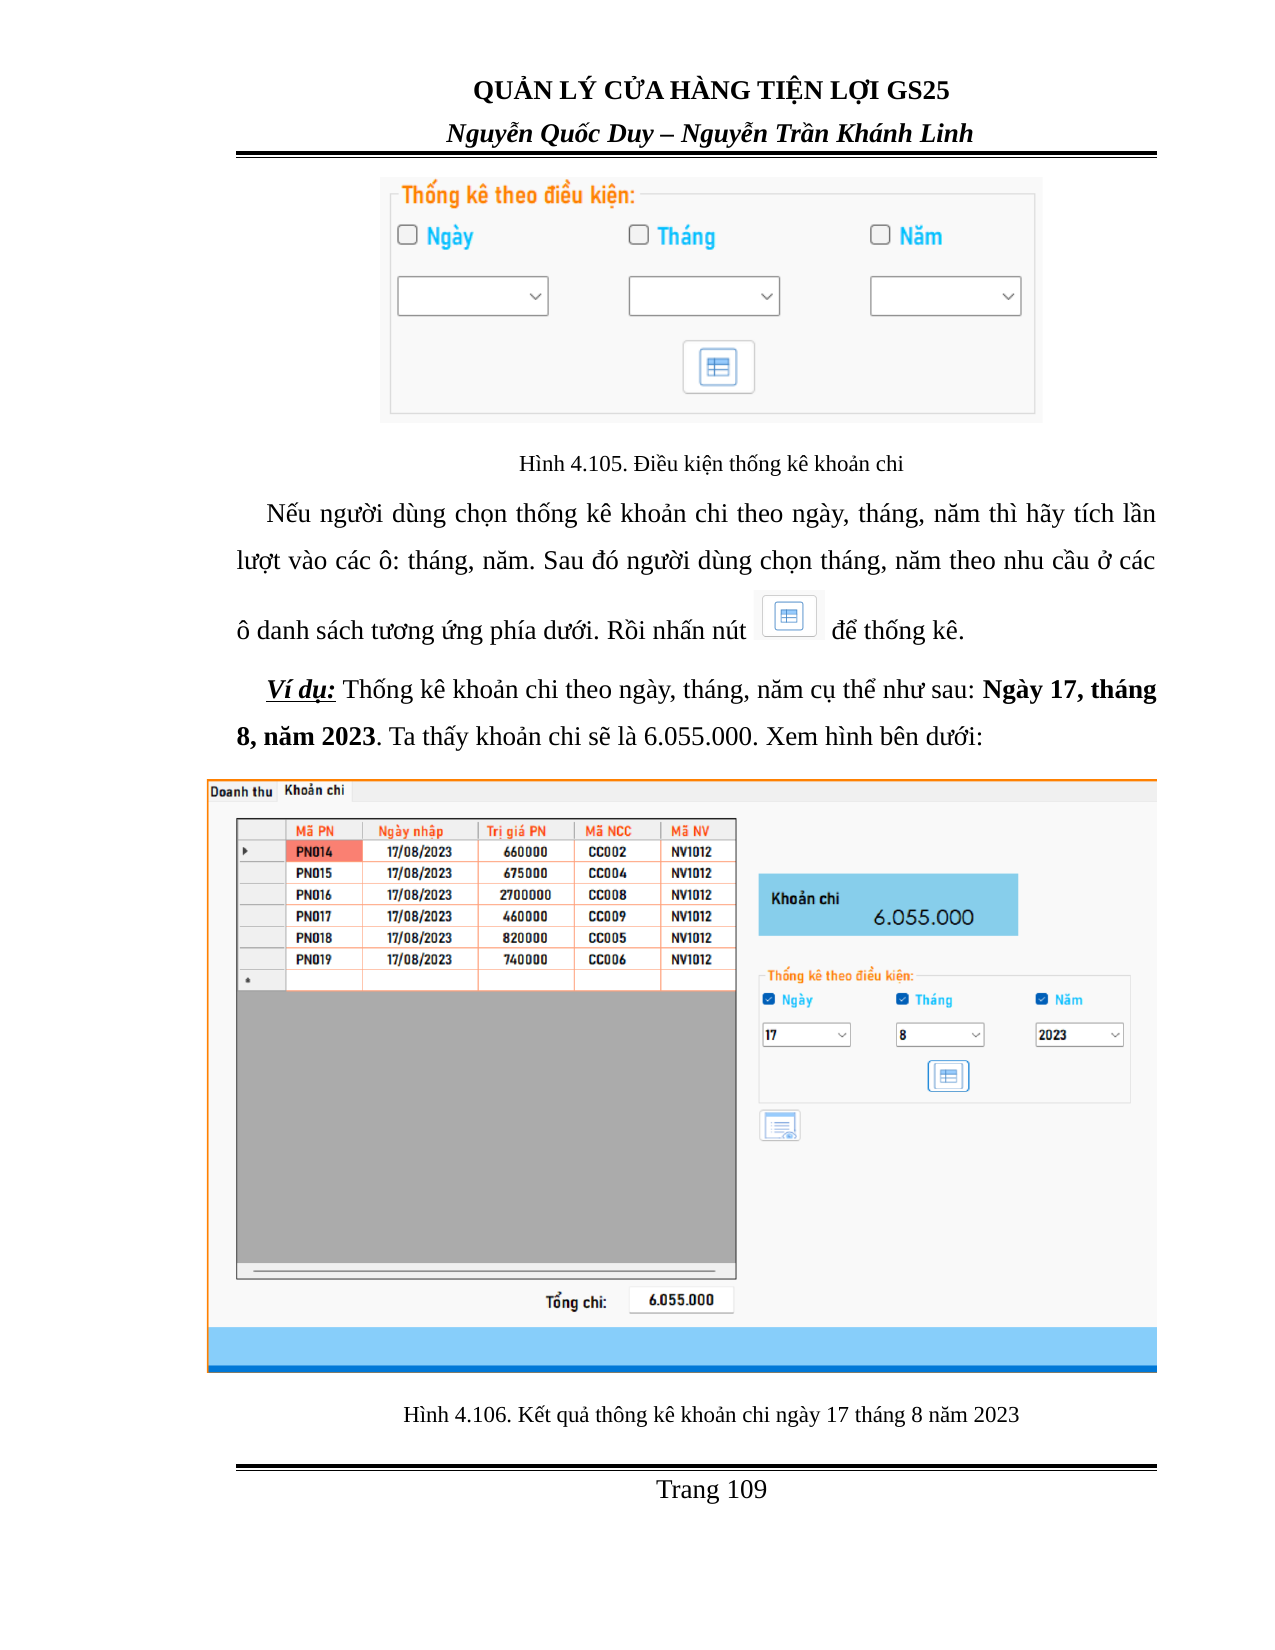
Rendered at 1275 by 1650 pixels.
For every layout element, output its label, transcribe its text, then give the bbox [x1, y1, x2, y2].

picture [753, 590, 825, 640]
picture [380, 177, 1043, 423]
text Nếu người dùng chọn thống kê khoản chi theo ngày, tháng, năm thì hãy tích lần lượt vào các ô: tháng, năm. Sau đó người dùng chọn tháng, năm theo nhu cầu ở các ô danh sách tương ứng phía dưới. Rồi nhấn nút để thống kê. [236, 497, 1157, 645]
text Ví dụ: Thống kê khoản chi theo ngày, tháng, năm cụ thể như sau: Ngày 17, tháng 8, năm 2023. Ta thấy khoản chi sẽ là 6.055.000. Xem hình bên dưới: [236, 673, 1157, 751]
picture [206, 779, 1157, 1373]
